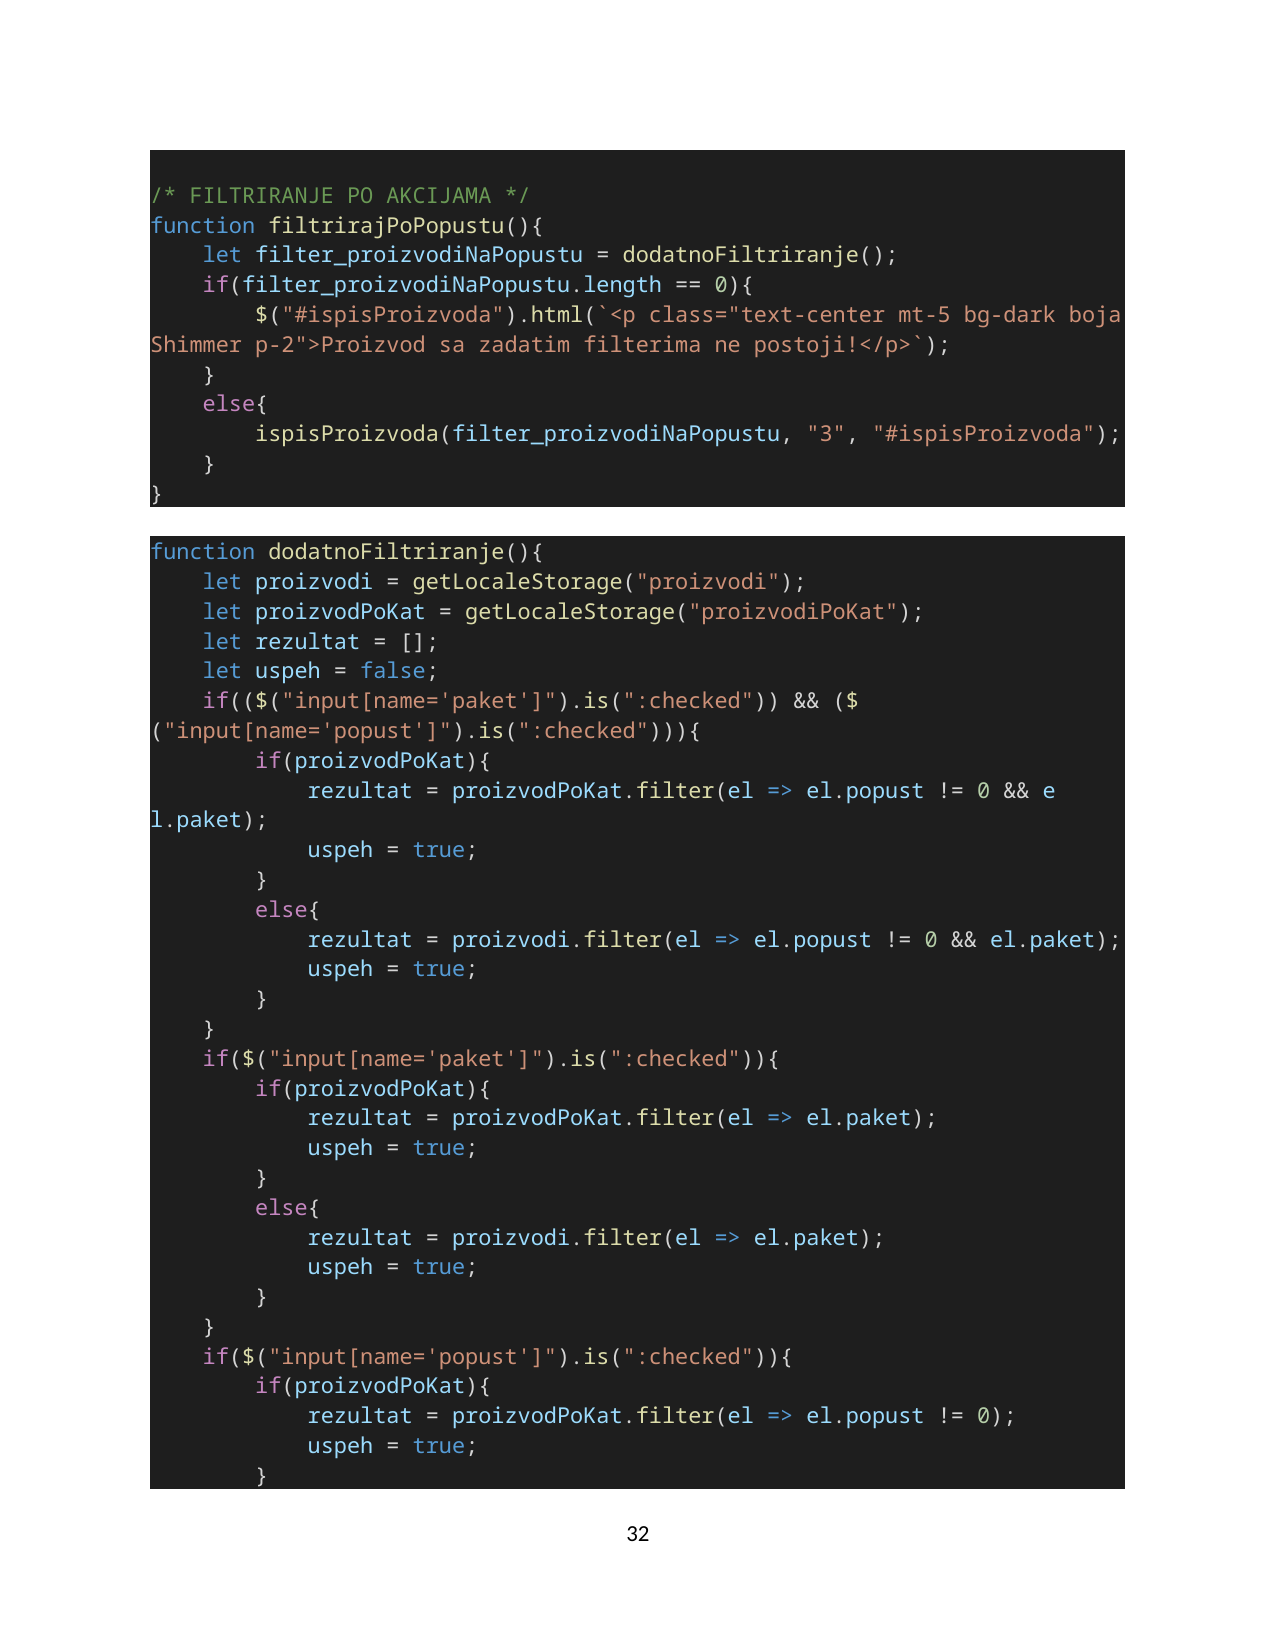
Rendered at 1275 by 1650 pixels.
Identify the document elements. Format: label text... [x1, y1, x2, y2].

text else{ [150, 388, 1125, 418]
text rezultat = proizvodi.filter(el => el.paket); [150, 1221, 1125, 1251]
text else{ [150, 1192, 1125, 1221]
text rezultat = proizvodi.filter(el => el.popust != 0 && el.paket); [150, 923, 1125, 953]
text rezultat = proizvodPoKat.filter(el => el.paket); [150, 1102, 1125, 1132]
text let proizvodPoKat = getLocaleStorage("proizvodiPoKat"); [150, 596, 1125, 626]
text } [150, 1162, 1125, 1192]
text let rezultat = []; [150, 626, 1125, 655]
text uspeh = true; [150, 1430, 1125, 1460]
text uspeh = true; [150, 953, 1125, 983]
text } [150, 1013, 1125, 1043]
text uspeh = true; [150, 834, 1125, 864]
text function filtrirajPoPopustu(){ [150, 209, 1125, 239]
text } [150, 1311, 1125, 1341]
text let uspeh = false; [150, 655, 1125, 685]
text if($("input[name='popust']").is(":checked")){ [150, 1341, 1125, 1370]
text rezultat = proizvodPoKat.filter(el => el.popust != 0); [150, 1400, 1125, 1430]
text } [150, 478, 1125, 507]
text /* FILTRIRANJE PO AKCIJAMA */ [150, 180, 1125, 209]
text if($("input[name='paket']").is(":checked")){ [150, 1043, 1125, 1072]
text if(proizvodPoKat){ [150, 1072, 1125, 1102]
text } [150, 983, 1125, 1013]
text if(filter_proizvodiNaPopustu.length == 0){ [150, 269, 1125, 299]
text if(($("input[name='paket']").is(":checked")) && ($("input[name='popust']").is(":checked"))){ [150, 685, 1125, 745]
text uspeh = true; [150, 1251, 1125, 1281]
text $("#ispisProizvoda").html(`<p class="text-center mt-5 bg-dark bojaShimmer p-2">Proizvod sa zadatim filterima ne postoji!</p>`); [150, 299, 1125, 358]
text let filter_proizvodiNaPopustu = dodatnoFiltriranje(); [150, 239, 1125, 269]
text } [150, 1281, 1125, 1311]
text let proizvodi = getLocaleStorage("proizvodi"); [150, 566, 1125, 596]
text } [150, 448, 1125, 478]
text ispisProizvoda(filter_proizvodiNaPopustu, "3", "#ispisProizvoda"); [150, 418, 1125, 448]
text if(proizvodPoKat){ [150, 745, 1125, 774]
text } [150, 1460, 1125, 1489]
text rezultat = proizvodPoKat.filter(el => el.popust != 0 && el.paket); [150, 774, 1125, 834]
text if(proizvodPoKat){ [150, 1370, 1125, 1400]
text } [150, 864, 1125, 894]
text else{ [150, 894, 1125, 923]
text uspeh = true; [150, 1132, 1125, 1162]
text } [150, 358, 1125, 388]
text function dodatnoFiltriranje(){ [150, 536, 1125, 566]
